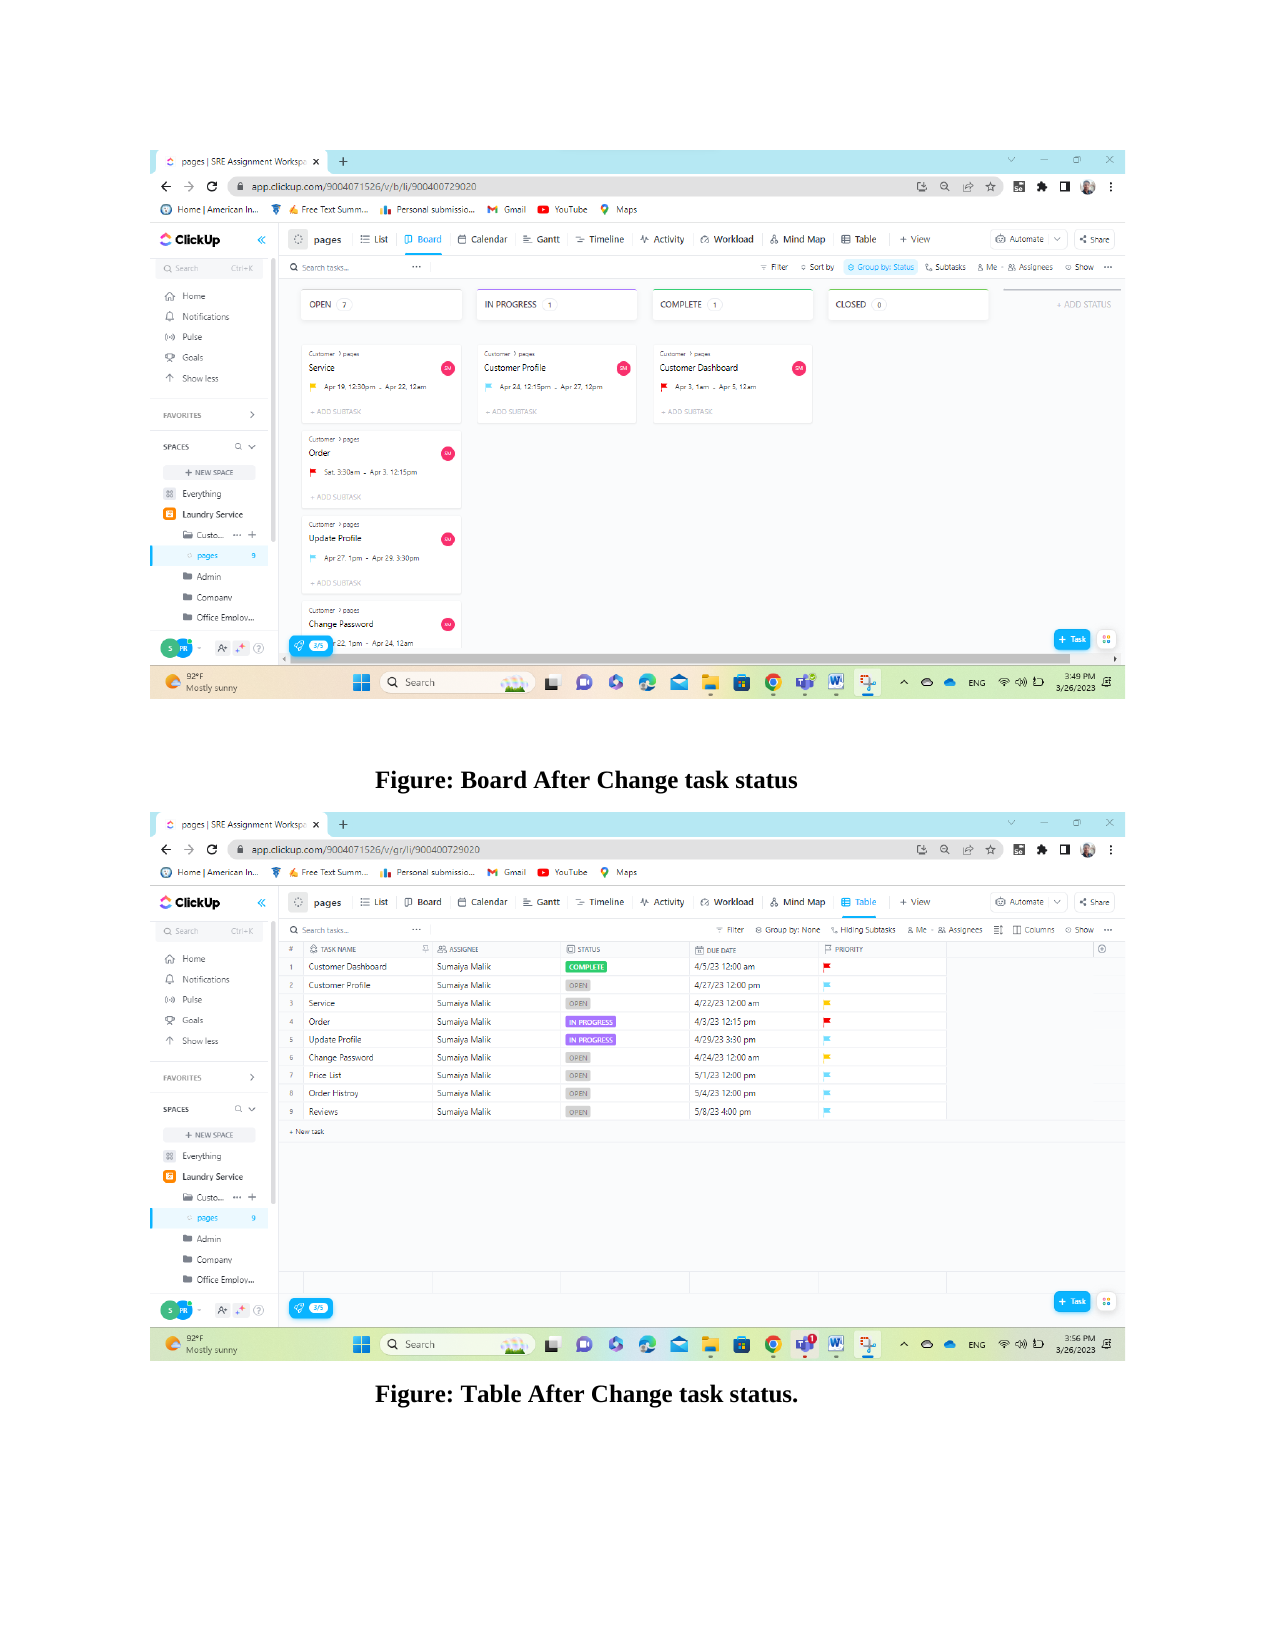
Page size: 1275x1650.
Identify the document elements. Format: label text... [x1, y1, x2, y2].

text Figure: Table After Change task status. [300, 1379, 1125, 1408]
picture [150, 812, 1125, 1361]
text Figure: Board After Change task status [300, 765, 1125, 793]
picture [150, 150, 1125, 699]
